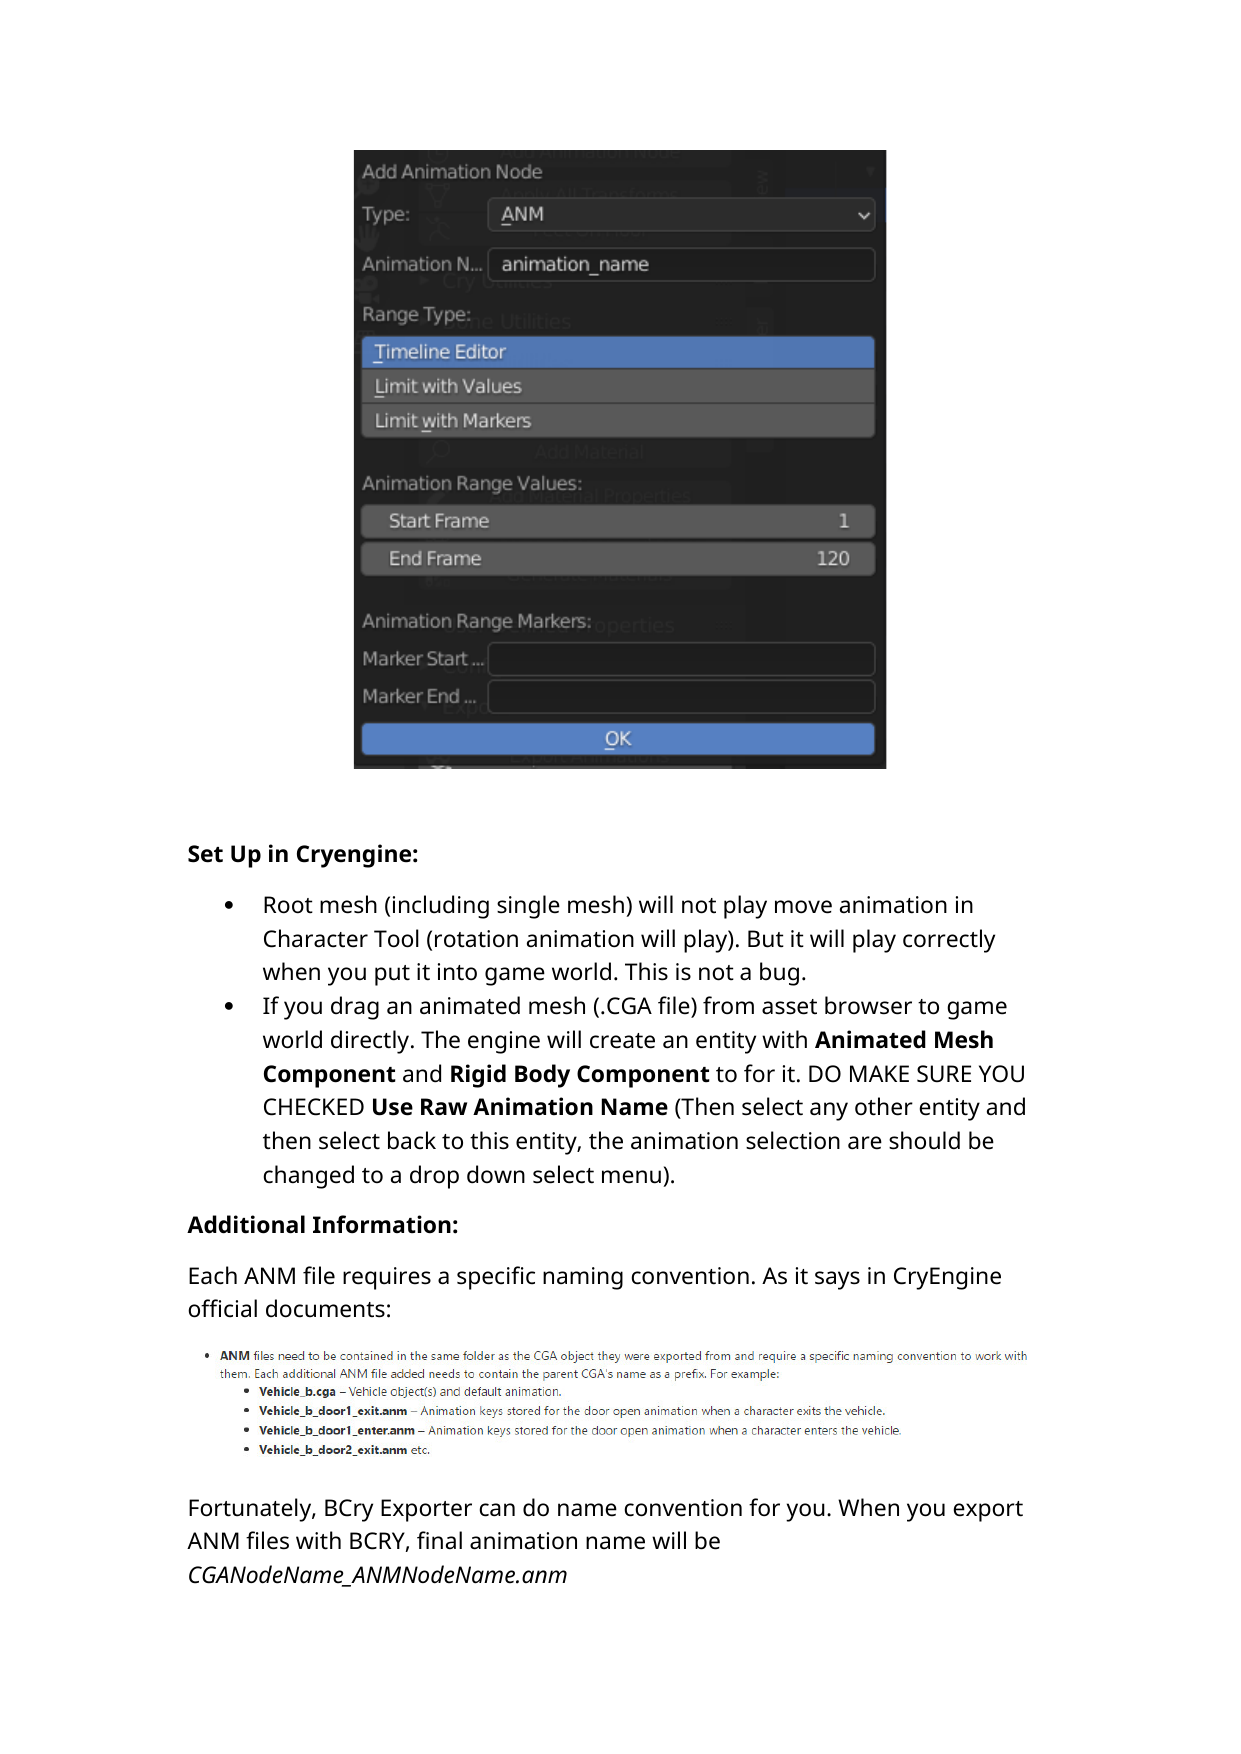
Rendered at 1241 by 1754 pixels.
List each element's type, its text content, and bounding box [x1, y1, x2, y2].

text Set Up in Cryengine: [187, 838, 1053, 870]
list If you drag an animated mesh (.CGA file) from asset browser to game world directly. The engine will create an entity with Animated Mesh Component and Rigid Body Component to for it. DO MAKE SURE YOU CHECKED Use Raw Animation Name (Then select any other entity and then select back to this entity, the animation selection are should be changed to a drop down select menu). [225, 990, 1053, 1190]
text Each ANM file requires a specific naming convention. As it says in CryEngine official documents: [187, 1260, 1053, 1325]
picture [187, 1343, 1053, 1473]
list Root mesh (including single mesh) will not play move animation in Character Tool (rotation animation will play). But it will play correctly when you put it into game world. This is not a bug. [225, 889, 1053, 988]
picture [353, 150, 887, 769]
text Fortunately, BCry Exporter can do name convention for you. When you export ANM files with BCRY, final animation name will be CGANodeName_ANMNodeName.anm [187, 1491, 1053, 1590]
text Additional Information: [187, 1209, 1053, 1241]
